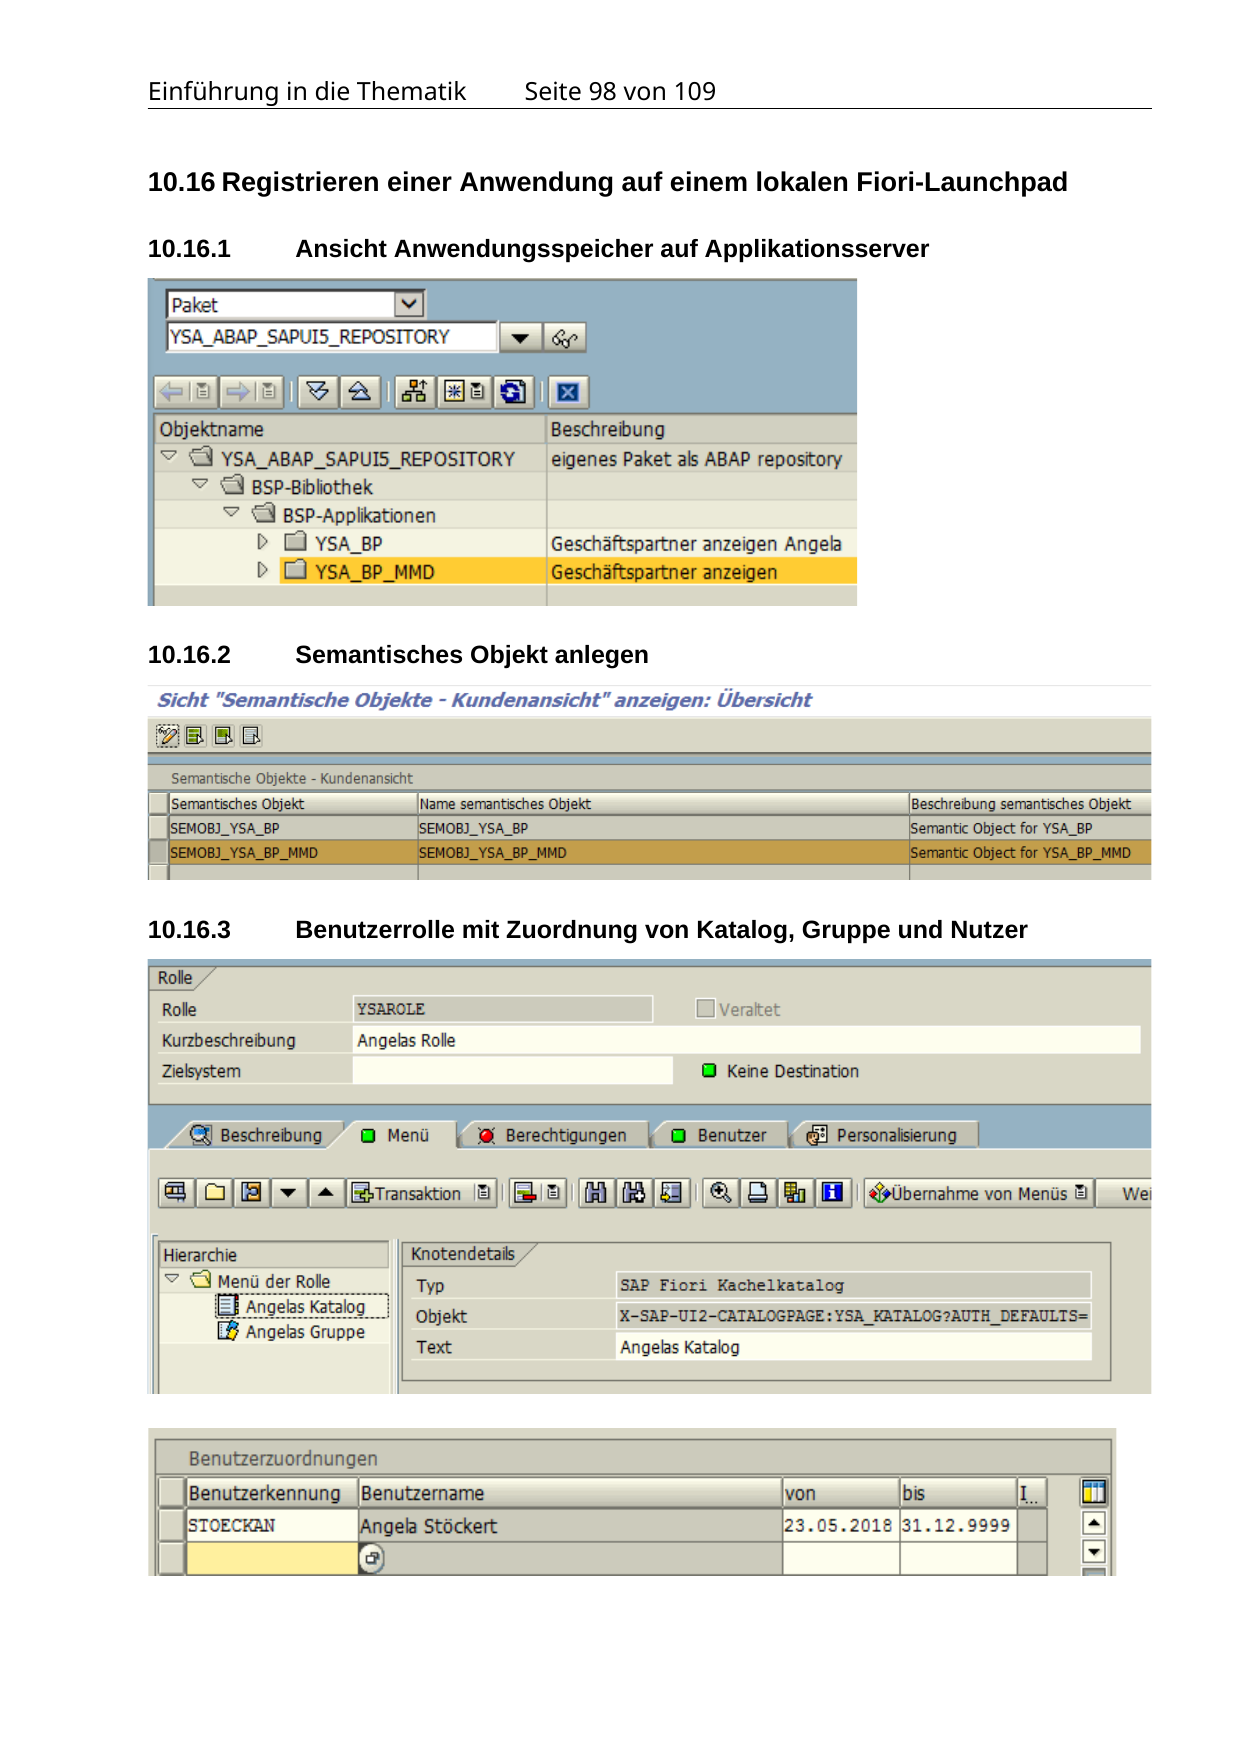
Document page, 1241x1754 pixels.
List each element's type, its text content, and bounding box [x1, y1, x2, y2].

picture [147, 1428, 1117, 1576]
subtitle Semantisches Objekt anlegen [148, 640, 1152, 669]
subtitle Registrieren einer Anwendung auf einem lokalen Fiori-Launchpad [148, 166, 1152, 197]
subtitle Benutzerrolle mit Zuordnung von Katalog, Gruppe und Nutzer [148, 914, 1152, 943]
picture [147, 278, 858, 606]
picture [147, 685, 1152, 880]
picture [147, 959, 1152, 1394]
subtitle Ansicht Anwendungsspeicher auf Applikationsserver [148, 234, 1152, 262]
